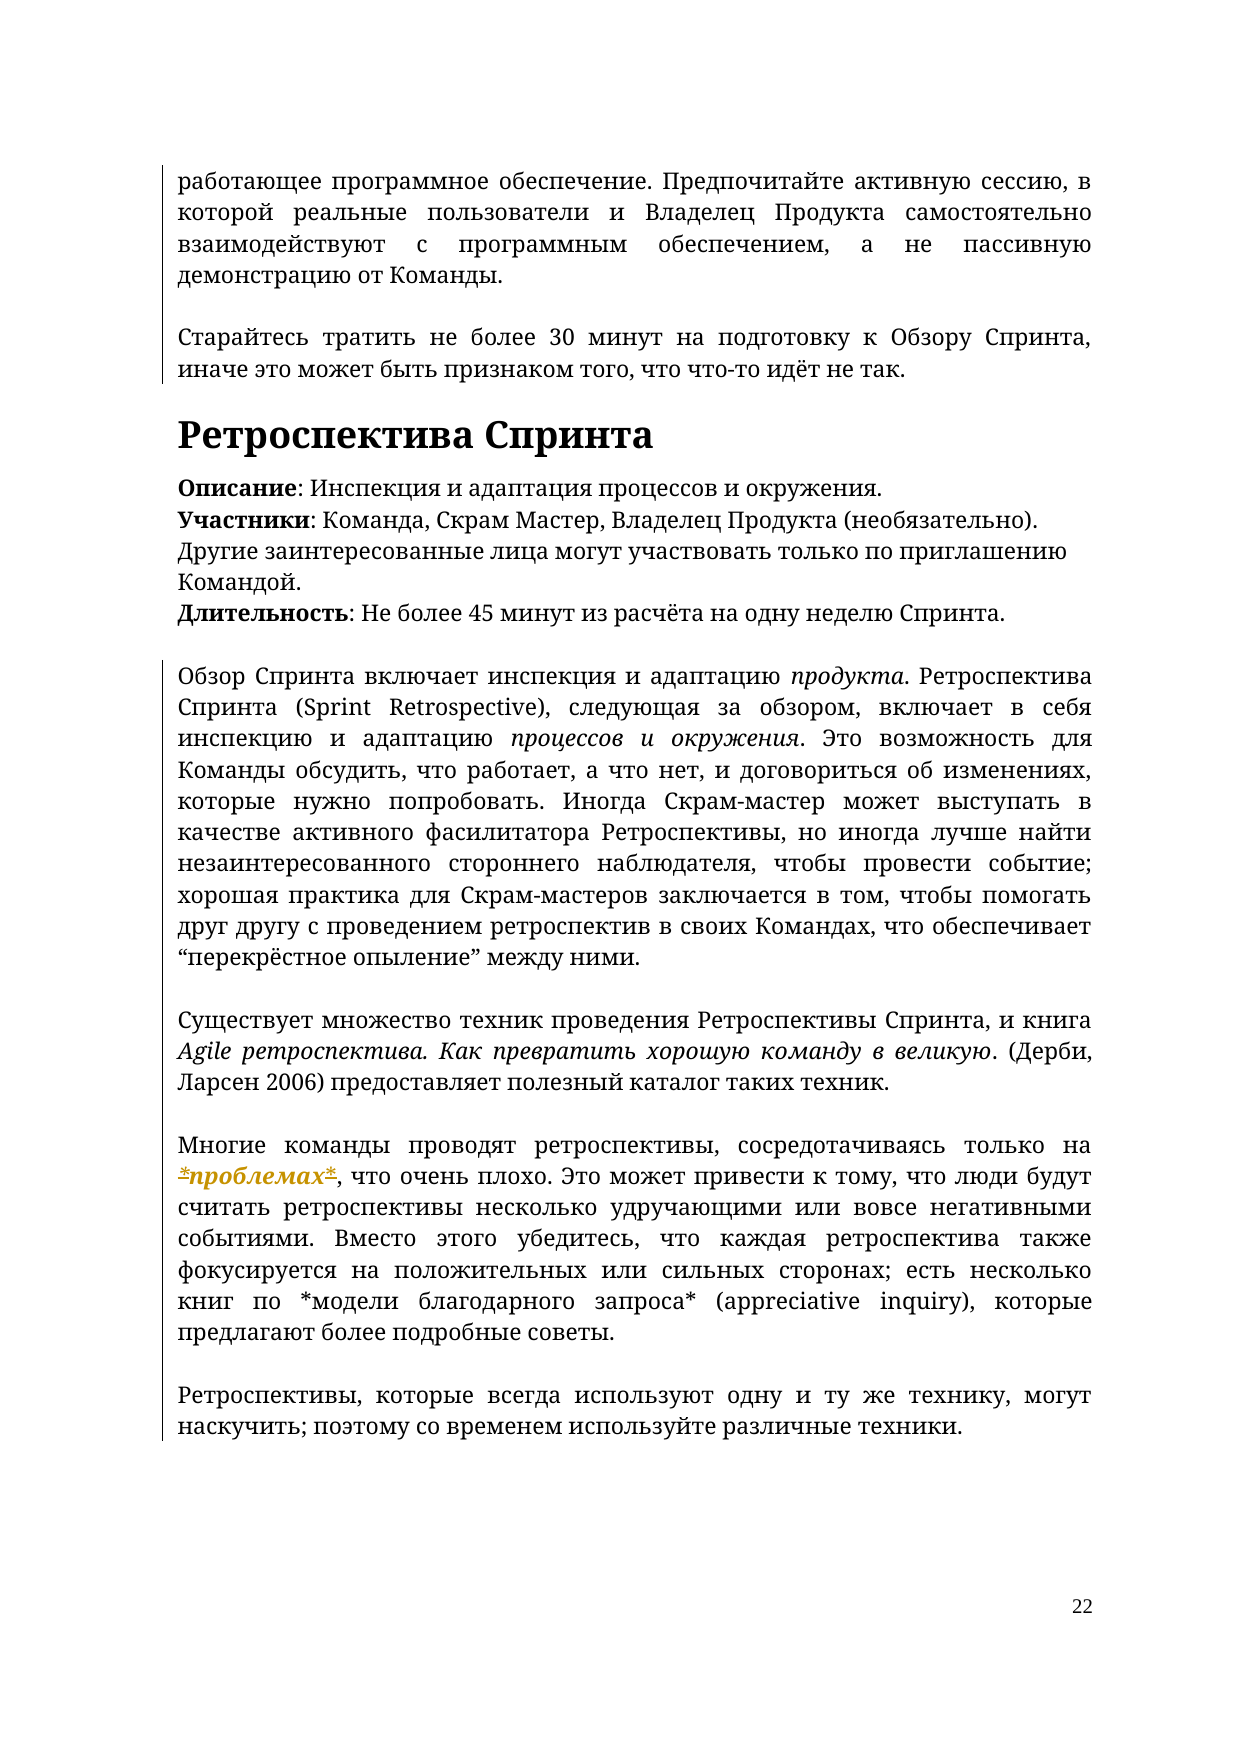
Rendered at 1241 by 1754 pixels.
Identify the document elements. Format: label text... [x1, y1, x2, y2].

subtitle Ретроспектива Спринта [177, 409, 1093, 460]
list Участники: Команда, Скрам Мастер, Владелец Продукта (необязательно). Другие заинтересованные лица могут участвовать только по приглашению Командой. [177, 503, 1093, 597]
list Длительность: Не более 45 минут из расчёта на одну неделю Спринта. [177, 597, 1093, 628]
list Обзор Спринта включает инспекция и адаптацию продукта. Ретроспектива Спринта (Sprint Retrospective), следующая за обзором, включает в себя инспекцию и адаптацию процессов и окружения. Это возможность для Команды обсудить, что работает, а что нет, и договориться об изменениях, которые нужно попробовать. Иногда Скрам-мастер может выступать в качестве активного фасилитатора Ретроспективы, но иногда лучше найти незаинтересованного стороннего наблюдателя, чтобы провести событие; хорошая практика для Скрам-мастеров заключается в том, чтобы помогать друг другу с проведением ретроспектив в своих Командах, что обеспечивает “перекрёстное опыление” между ними. [177, 660, 1093, 972]
list Существует множество техник проведения Ретроспективы Спринта, и книга Agile ретроспектива. Как превратить хорошую команду в великую. (Дерби, Ларсен 2006) предоставляет полезный каталог таких техник. [177, 1003, 1093, 1097]
list Описание: Инспекция и адаптация процессов и окружения. [177, 472, 1093, 503]
list Ретроспективы, которые всегда используют одну и ту же технику, могут наскучить; поэтому со временем используйте различные техники. [177, 1378, 1093, 1441]
list Старайтесь тратить не более 30 минут на подготовку к Обзору Спринта, иначе это может быть признаком того, что что-то идёт не так. [177, 321, 1093, 384]
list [177, 165, 1093, 290]
list Многие команды проводят ретроспективы, сосредотачиваясь только на проблемах, что очень плохо. Это может привести к тому, что люди будут считать ретроспективы несколько удручающими или вовсе негативными событиями. Вместо этого убедитесь, что каждая ретроспектива также фокусируется на положительных или сильных сторонах; есть несколько книг по *модели благодарного запроса* (appreciative inquiry), которые предлагают более подробные советы. [177, 1128, 1093, 1347]
